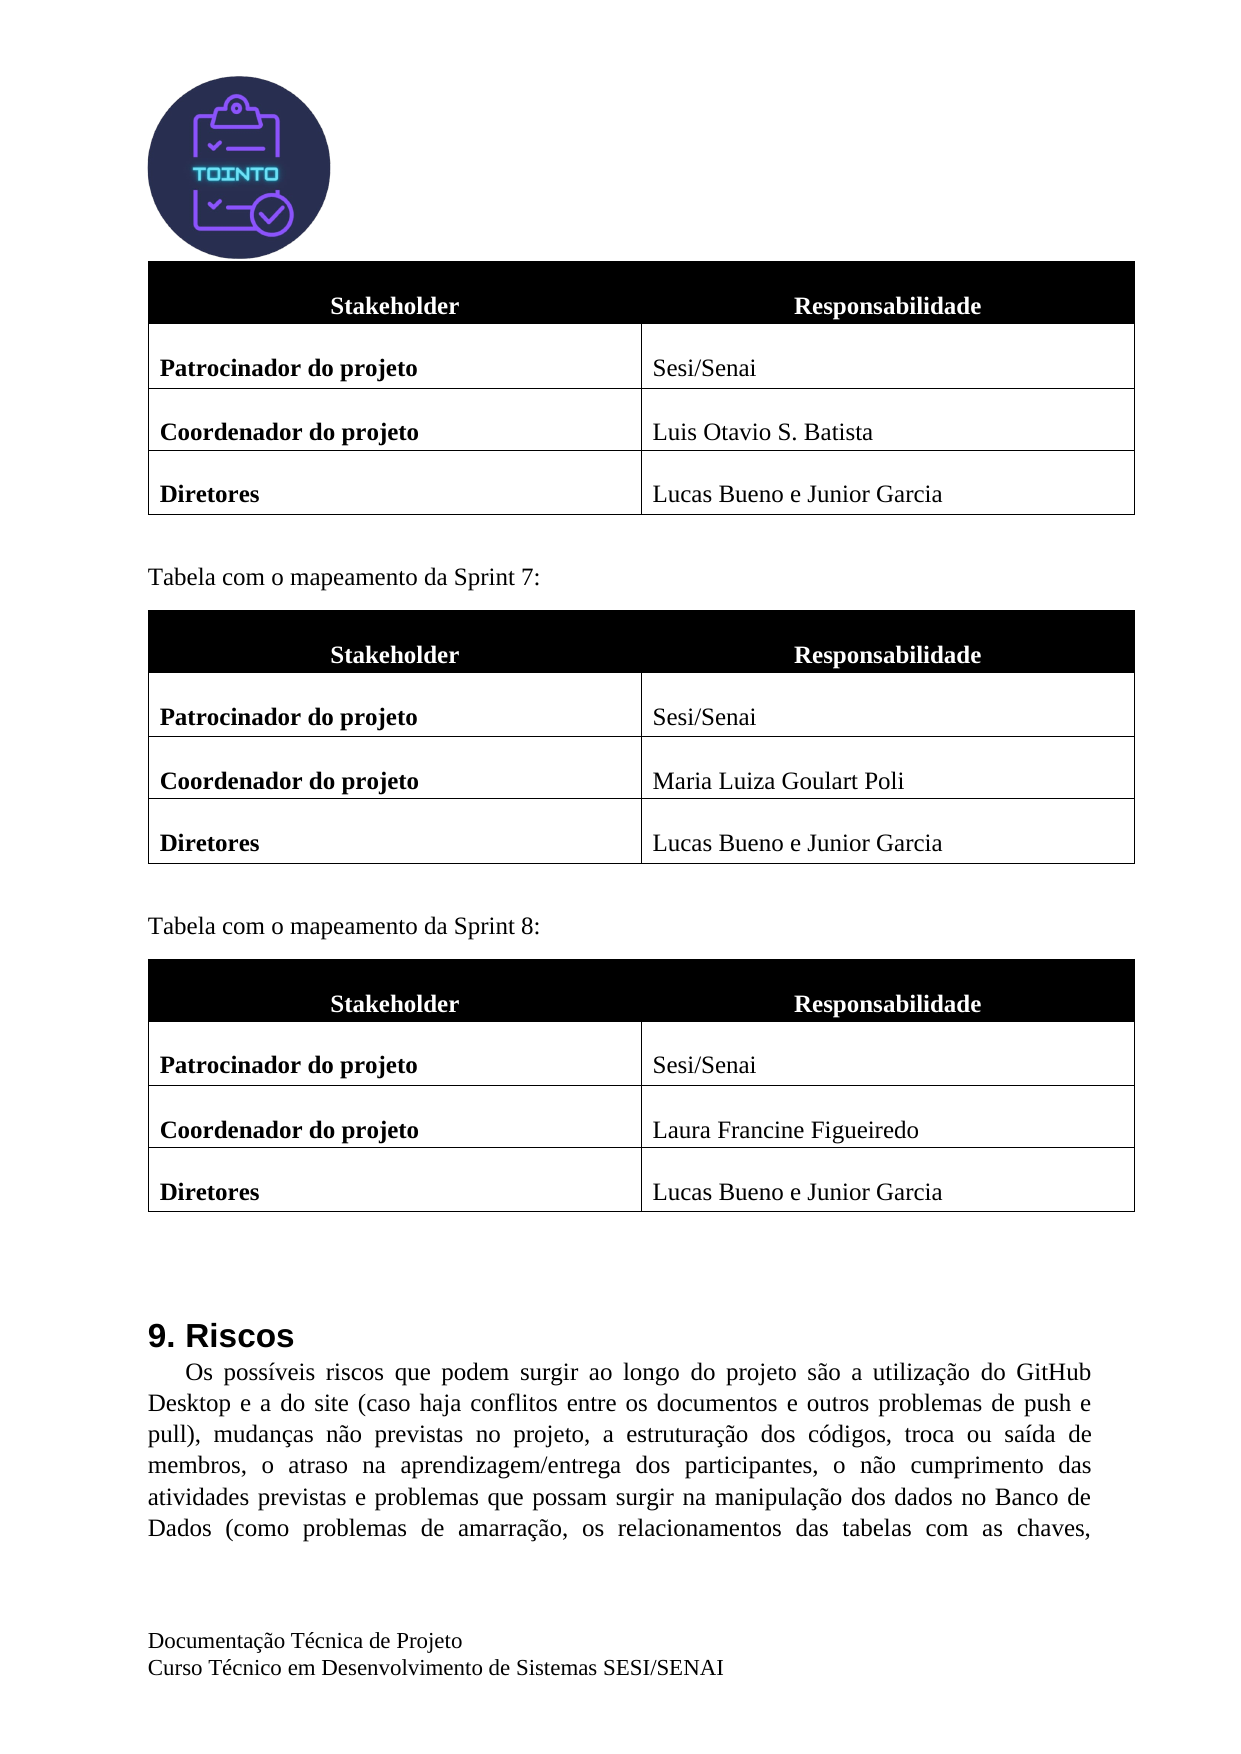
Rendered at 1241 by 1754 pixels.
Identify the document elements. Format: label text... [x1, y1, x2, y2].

table_cell Coordenador do projeto [149, 737, 641, 798]
table_cell Maria Luiza Goulart Poli [642, 737, 1134, 798]
table_cell Patrocinador do projeto [149, 324, 641, 387]
table_cell Coordenador do projeto [149, 1086, 641, 1147]
table_cell Diretores [149, 451, 641, 514]
text Tabela com o mapeamento da Sprint 7: [148, 562, 1092, 591]
table_cell Lucas Bueno e Junior Garcia [642, 451, 1134, 514]
table_cell Lucas Bueno e Junior Garcia [642, 799, 1134, 862]
table_cell Sesi/Senai [642, 324, 1134, 387]
table_header Stakeholder [149, 960, 641, 1021]
table_header Responsabilidade [642, 960, 1134, 1021]
table_cell Patrocinador do projeto [149, 1022, 641, 1085]
table_cell Diretores [149, 799, 641, 862]
table_cell Lucas Bueno e Junior Garcia [642, 1148, 1134, 1211]
table_header Stakeholder [149, 611, 641, 672]
subtitle Riscos [148, 1316, 1092, 1354]
table_cell Coordenador do projeto [149, 389, 641, 449]
table_cell Luis Otavio S. Batista [642, 389, 1134, 449]
table_header Responsabilidade [642, 263, 1134, 323]
text Tabela com o mapeamento da Sprint 8: [148, 911, 1092, 940]
table_cell Diretores [149, 1148, 641, 1211]
picture [147, 73, 336, 261]
table_cell Patrocinador do projeto [149, 673, 641, 736]
table_header Stakeholder [149, 263, 641, 323]
table_cell Laura Francine Figueiredo [642, 1086, 1134, 1147]
table_cell Sesi/Senai [642, 1022, 1134, 1085]
table_cell Sesi/Senai [642, 673, 1134, 736]
table_header Responsabilidade [642, 611, 1134, 672]
